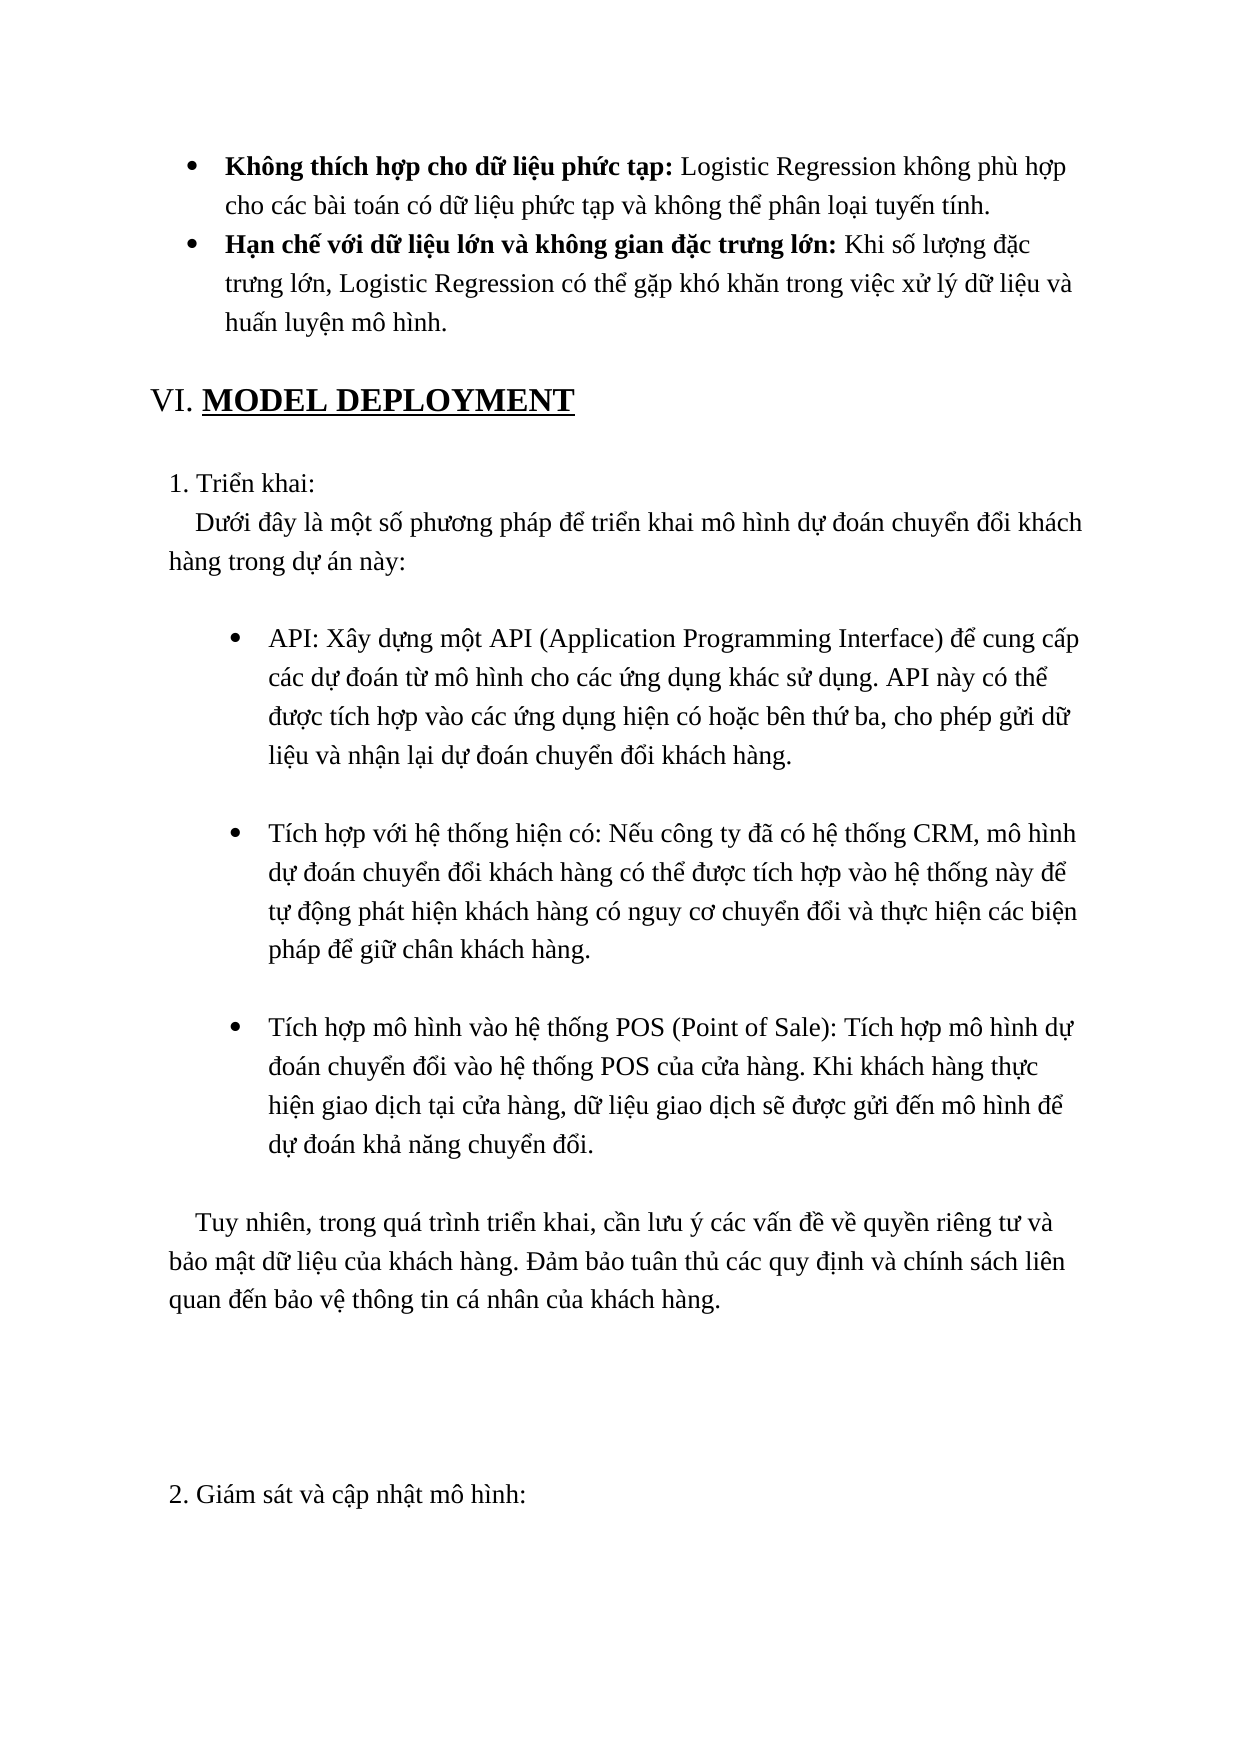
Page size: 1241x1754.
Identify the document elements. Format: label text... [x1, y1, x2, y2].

text Tuy nhiên, trong quá trình triển khai, cần lưu ý các vấn đề về quyền riêng tư và bảo mật dữ liệu của khách hàng. Đảm bảo tuân thủ các quy định và chính sách liên quan đến bảo vệ thông tin cá nhân của khách hàng. [169, 1206, 1090, 1314]
text 1. Triển khai: [150, 467, 1090, 498]
list Tích hợp với hệ thống hiện có: Nếu công ty đã có hệ thống CRM, mô hình dự đoán chuyển đổi khách hàng có thể được tích hợp vào hệ thống này để tự động phát hiện khách hàng có nguy cơ chuyển đổi và thực hiện các biện pháp để giữ chân khách hàng. [231, 817, 1090, 965]
text VI. MODEL DEPLOYMENT [150, 380, 1090, 419]
list Hạn chế với dữ liệu lớn và không gian đặc trưng lớn: Khi số lượng đặc trưng lớn, Logistic Regression có thể gặp khó khăn trong việc xử lý dữ liệu và huấn luyện mô hình. [187, 228, 1090, 337]
list Không thích hợp cho dữ liệu phức tạp: Logistic Regression không phù hợp cho các bài toán có dữ liệu phức tạp và không thể phân loại tuyến tính. [187, 150, 1090, 220]
list Tích hợp mô hình vào hệ thống POS (Point of Sale): Tích hợp mô hình dự đoán chuyển đổi vào hệ thống POS của cửa hàng. Khi khách hàng thực hiện giao dịch tại cửa hàng, dữ liệu giao dịch sẽ được gửi đến mô hình để dự đoán khả năng chuyển đổi. [231, 1011, 1090, 1159]
list API: Xây dựng một API (Application Programming Interface) để cung cấp các dự đoán từ mô hình cho các ứng dụng khác sử dụng. API này có thể được tích hợp vào các ứng dụng hiện có hoặc bên thứ ba, cho phép gửi dữ liệu và nhận lại dự đoán chuyển đổi khách hàng. [231, 623, 1090, 770]
text Dưới đây là một số phương pháp để triển khai mô hình dự đoán chuyển đổi khách hàng trong dự án này: [169, 506, 1090, 576]
text 2. Giám sát và cập nhật mô hình: [150, 1478, 1090, 1509]
